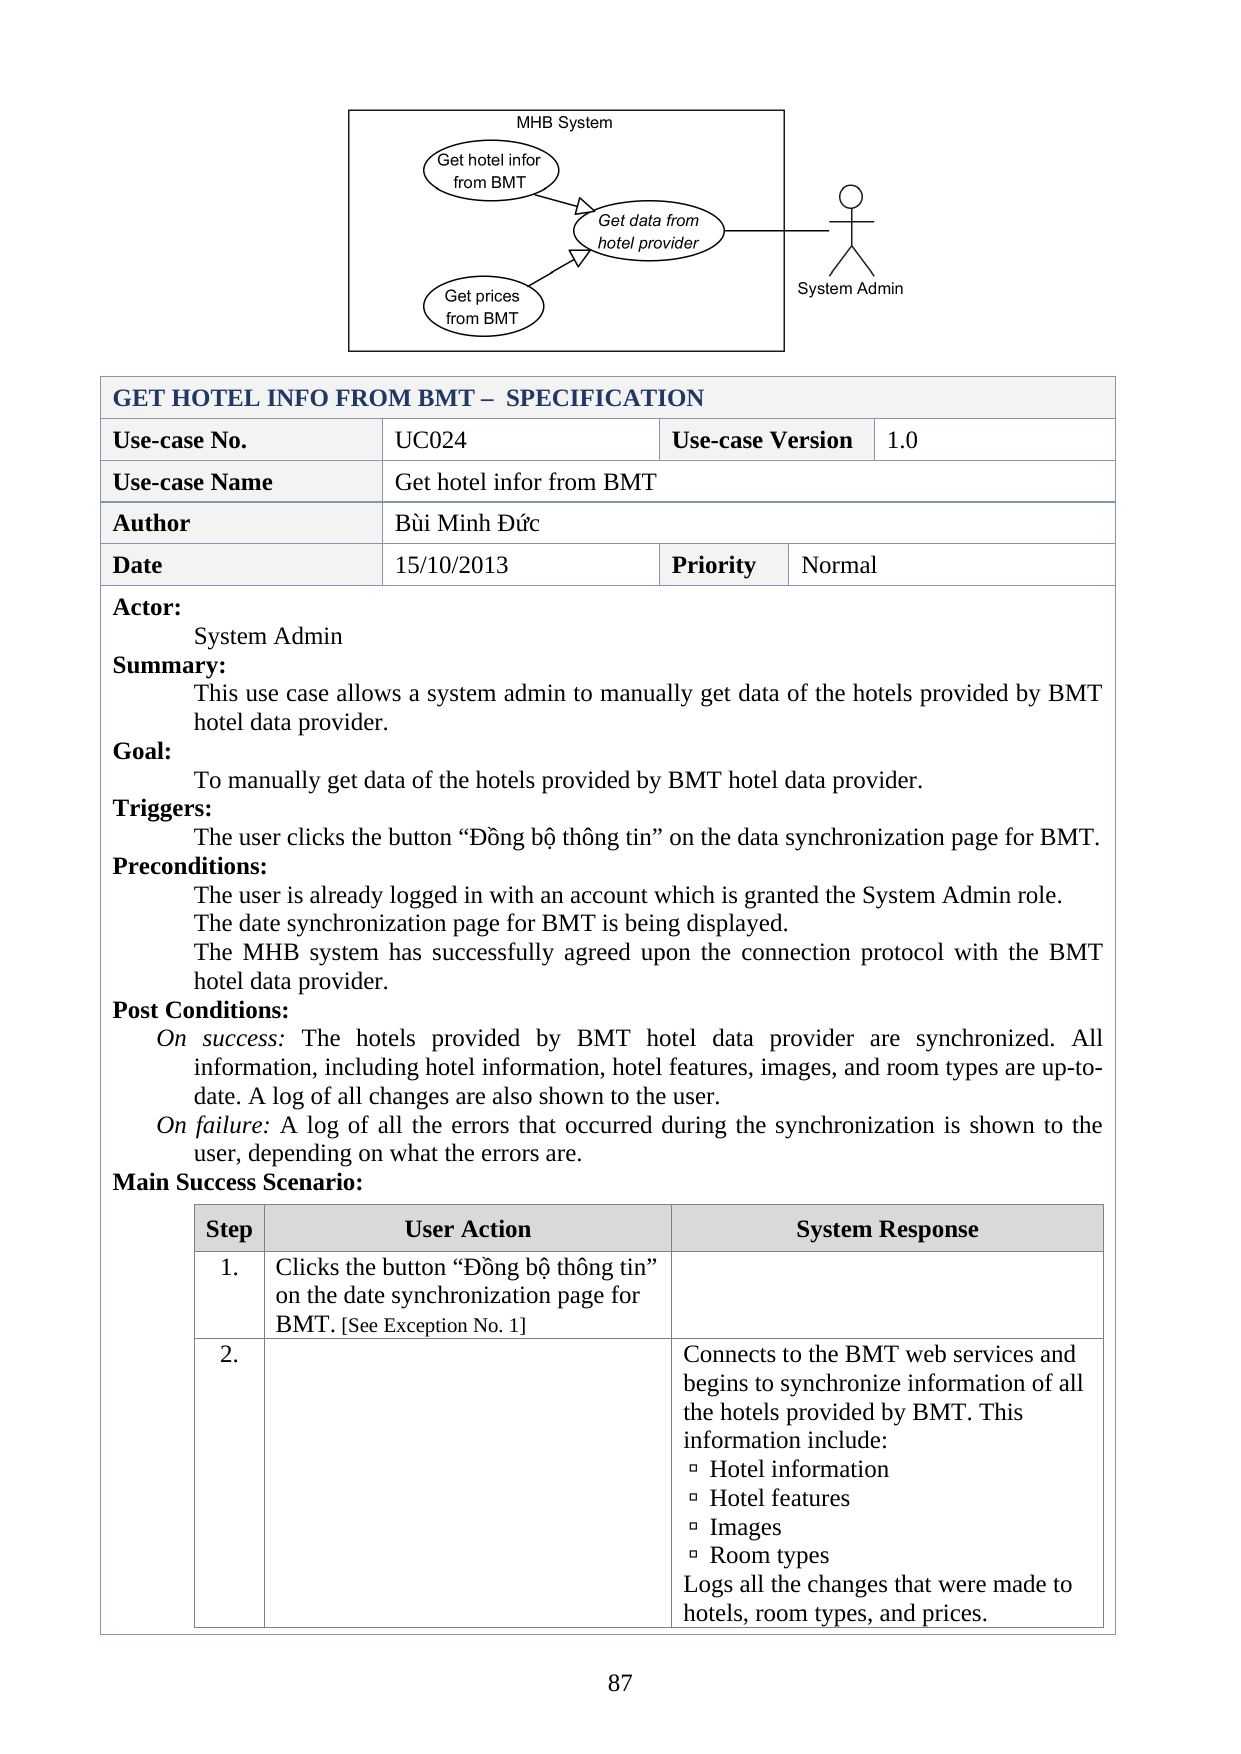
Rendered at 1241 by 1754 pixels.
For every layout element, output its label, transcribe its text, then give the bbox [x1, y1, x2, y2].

table_cell Date [101, 544, 382, 585]
table_header GET HOTEL INFO FROM BMT – SPECIFICATION [101, 377, 1115, 418]
table_cell Use-case Name [101, 461, 382, 501]
table_cell Get hotel infor from BMT [383, 461, 1115, 501]
table_cell Use-case No. [101, 419, 382, 459]
table_cell 1.0 [875, 419, 1115, 459]
table_cell Author [101, 503, 382, 543]
table_cell Bùi Minh Đức [383, 503, 1115, 543]
table_cell UC024 [383, 419, 659, 459]
picture [315, 103, 925, 357]
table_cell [101, 586, 1115, 1634]
table_cell Normal [789, 544, 1115, 585]
table_cell 15/10/2013 [383, 544, 659, 585]
table_cell Priority [660, 544, 788, 585]
table_cell Use-case Version [660, 419, 874, 459]
